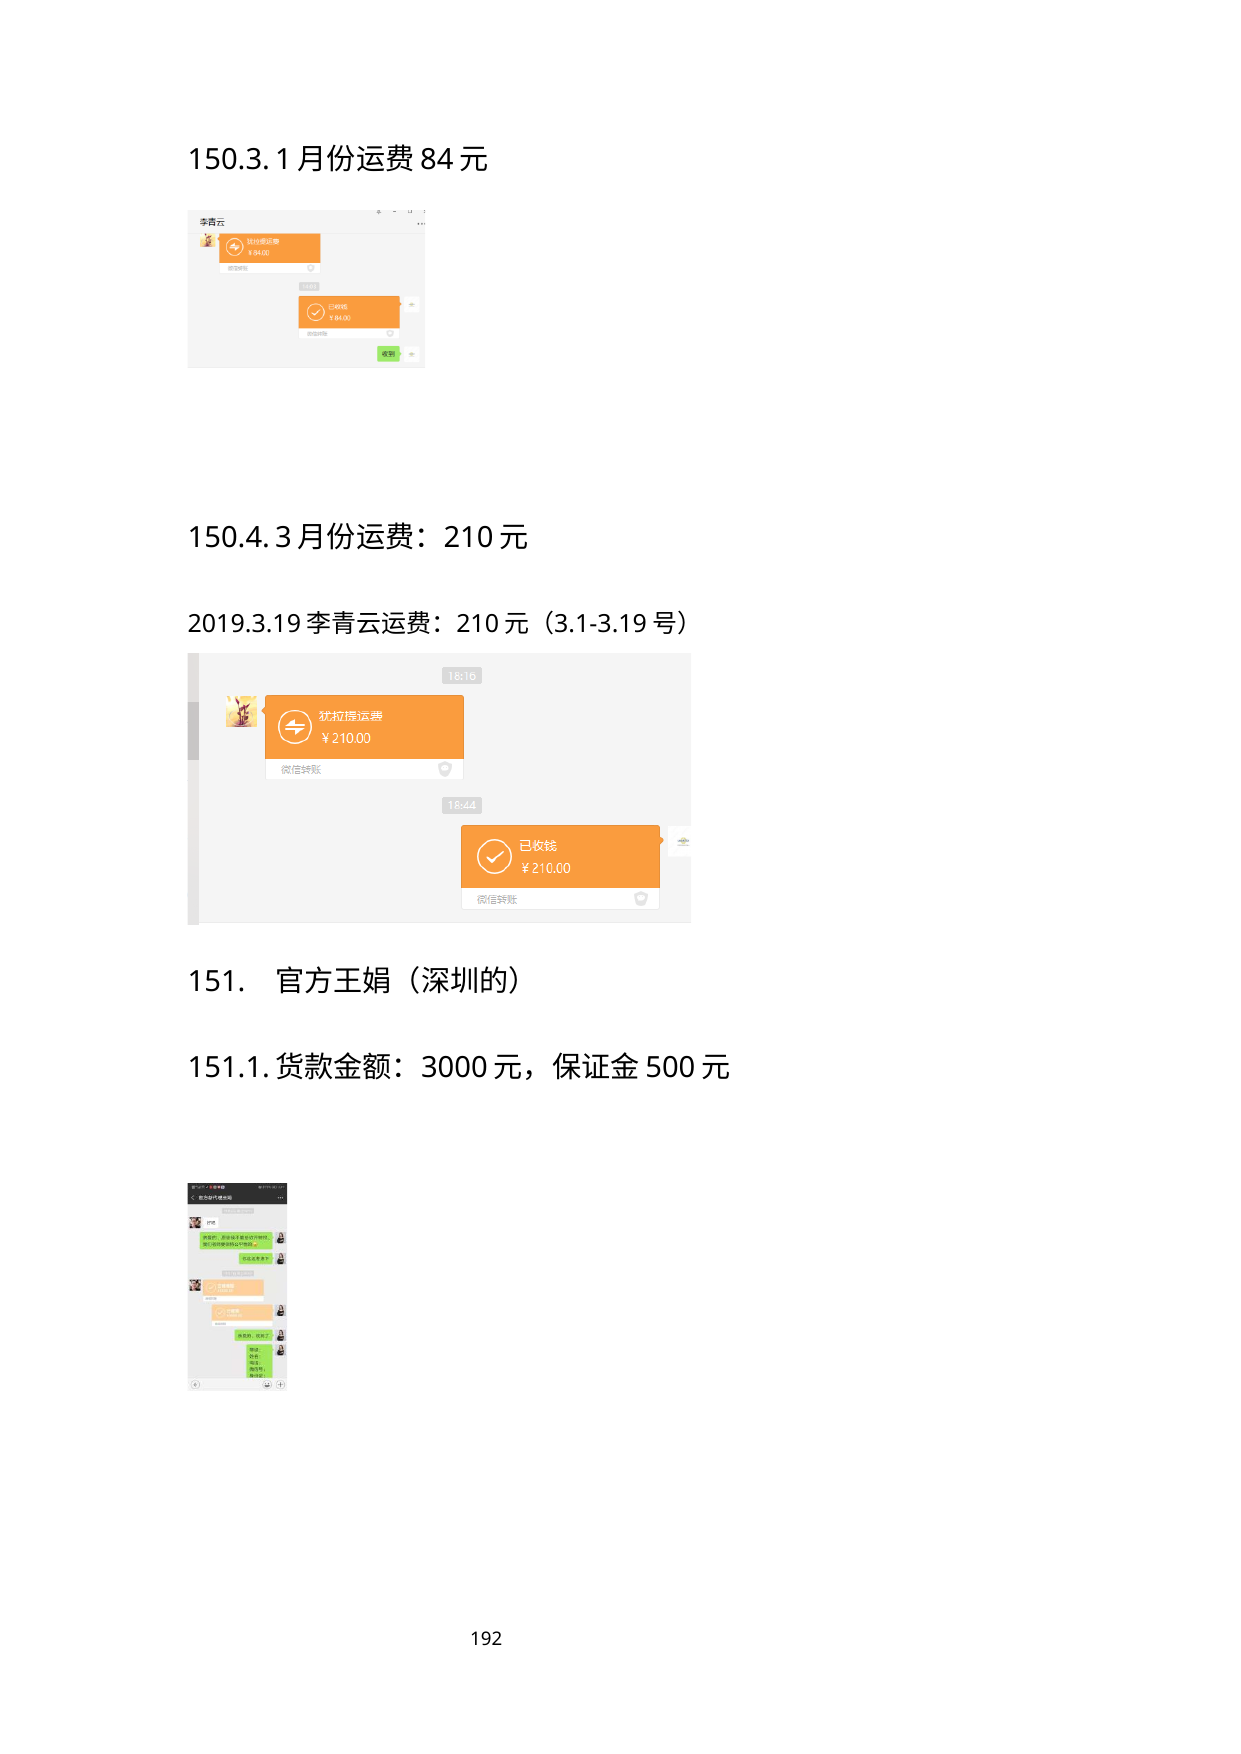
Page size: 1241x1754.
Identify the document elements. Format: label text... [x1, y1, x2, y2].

picture [187, 1183, 288, 1391]
picture [187, 210, 426, 369]
text 2019.3.19李青云运费：210元（3.1-3.19号） [187, 589, 1053, 654]
subtitle 货款金额：3000元，保证金500元 [187, 1032, 1053, 1097]
picture [187, 653, 692, 925]
subtitle 1月份运费84元 [187, 124, 1053, 189]
subtitle 官方王娟（深圳的） [187, 946, 1053, 1011]
subtitle 3月份运费：210元 [187, 503, 1053, 568]
